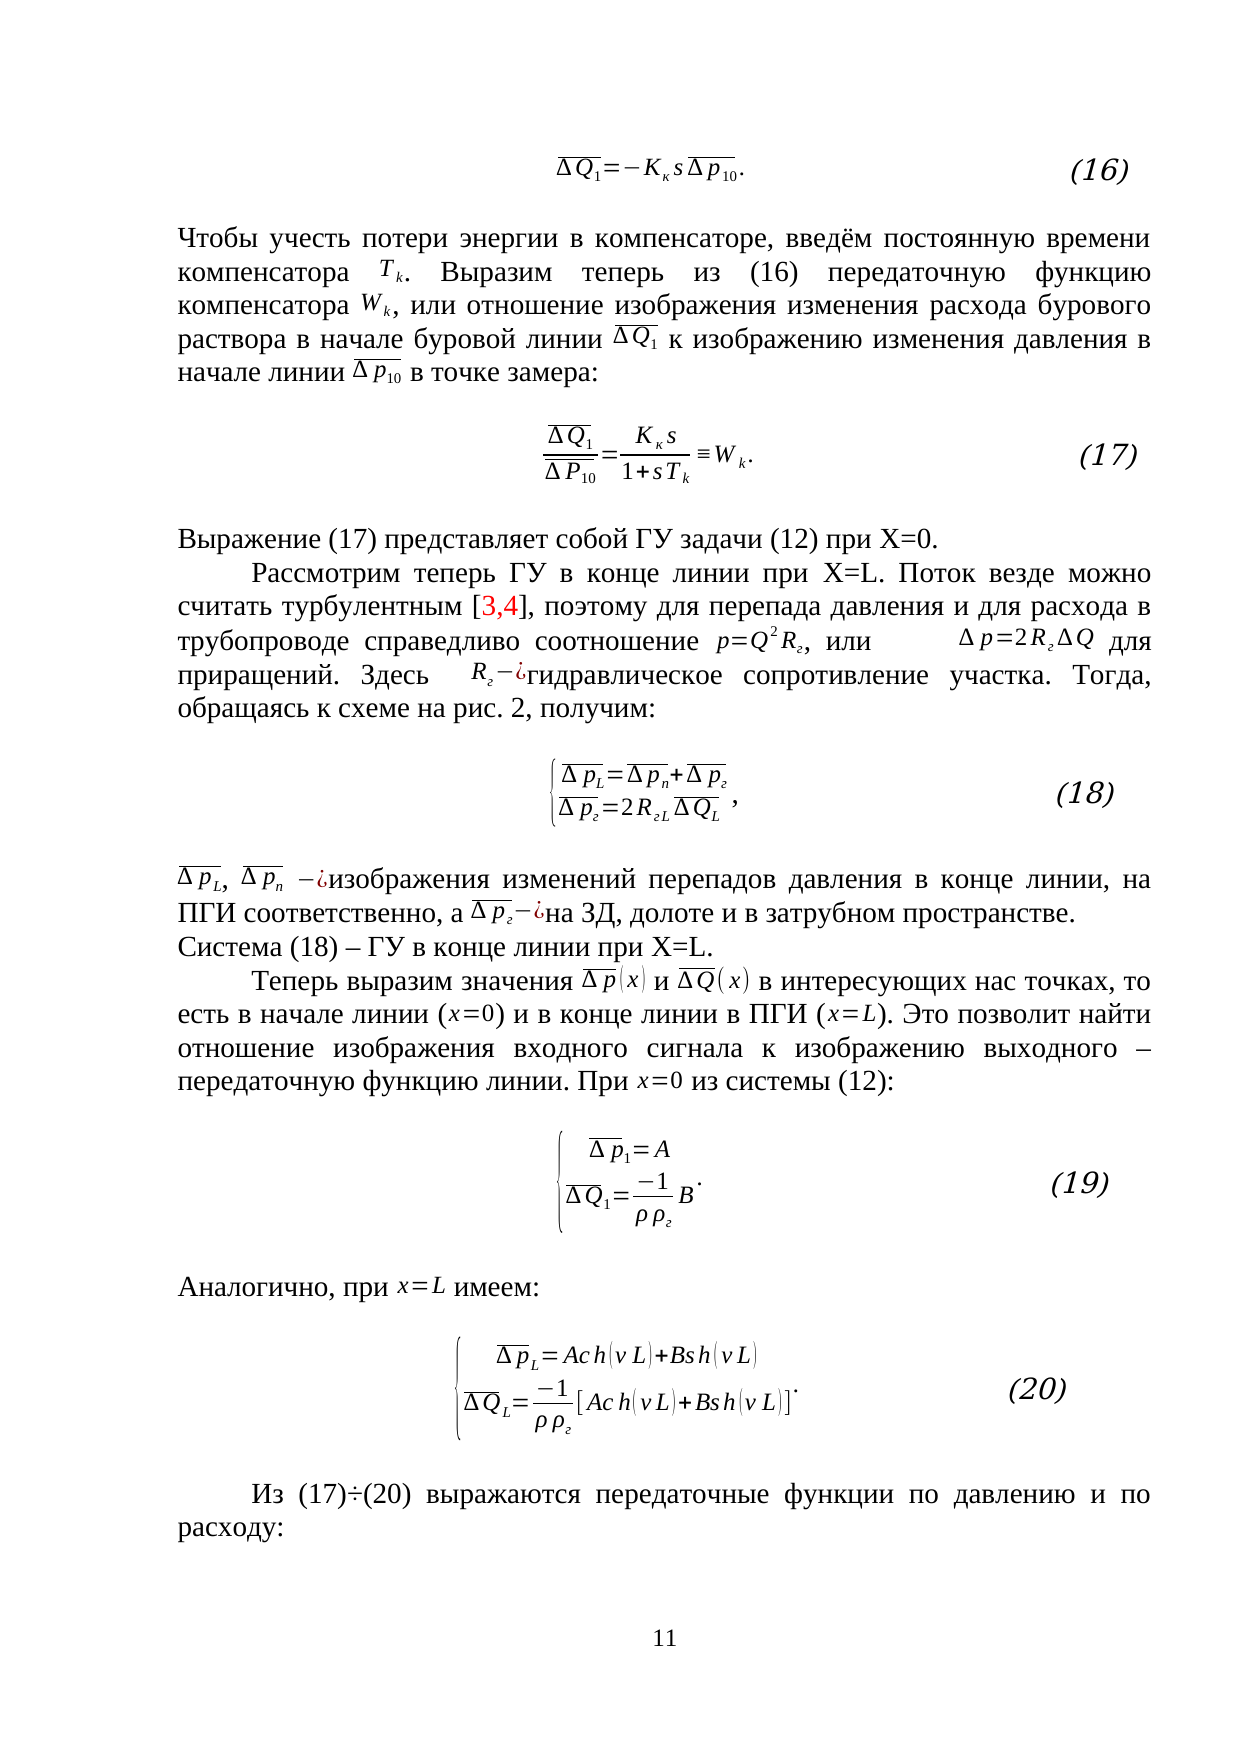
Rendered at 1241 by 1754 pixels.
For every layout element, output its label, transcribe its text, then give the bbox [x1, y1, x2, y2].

text Аналогично, при имеем: [177, 1269, 1152, 1302]
text Система (18) – ГУ в конце линии при X=L. [177, 929, 1152, 963]
text Выражение (17) представляет собой ГУ задачи (12) при X=0. [177, 521, 1152, 555]
text Рассмотрим теперь ГУ в конце линии при X=L. Поток везде можно считать турбулентным [3,4], поэтому для перепада давления и для расхода в трубопроводе справедливо соотношение , или для приращений. Здесь гидравлическое сопротивление участка. Тогда, обращаясь к схеме на рис. 2, получим: [177, 555, 1152, 724]
text (16) [177, 152, 1152, 187]
text (19) [177, 1130, 1152, 1235]
text Теперь выразим значения и в интересующих нас точках, то есть в начале линии () и в конце линии в ПГИ (). Это позволит найти отношение изображения входного сигнала к изображению выходного – передаточную функцию линии. При из системы (12): [177, 963, 1152, 1097]
text , (18) [177, 757, 1152, 828]
text (17) [177, 421, 1152, 488]
text (20) [177, 1336, 1152, 1442]
text Чтобы учесть потери энергии в компенсаторе, введём постоянную времени компенсатора . Выразим теперь из (16) передаточную функцию компенсатора , или отношение изображения изменения расхода бурового раствора в начале буровой линии к изображению изменения давления в начале линии в точке замера: [177, 220, 1152, 388]
text Из (17)÷(20) выражаются передаточные функции по давлению и по расходу: [177, 1476, 1152, 1543]
text , изображения изменений перепадов давления в конце линии, на ПГИ соответственно, а на ЗД, долоте и в затрубном пространстве. [177, 862, 1152, 929]
